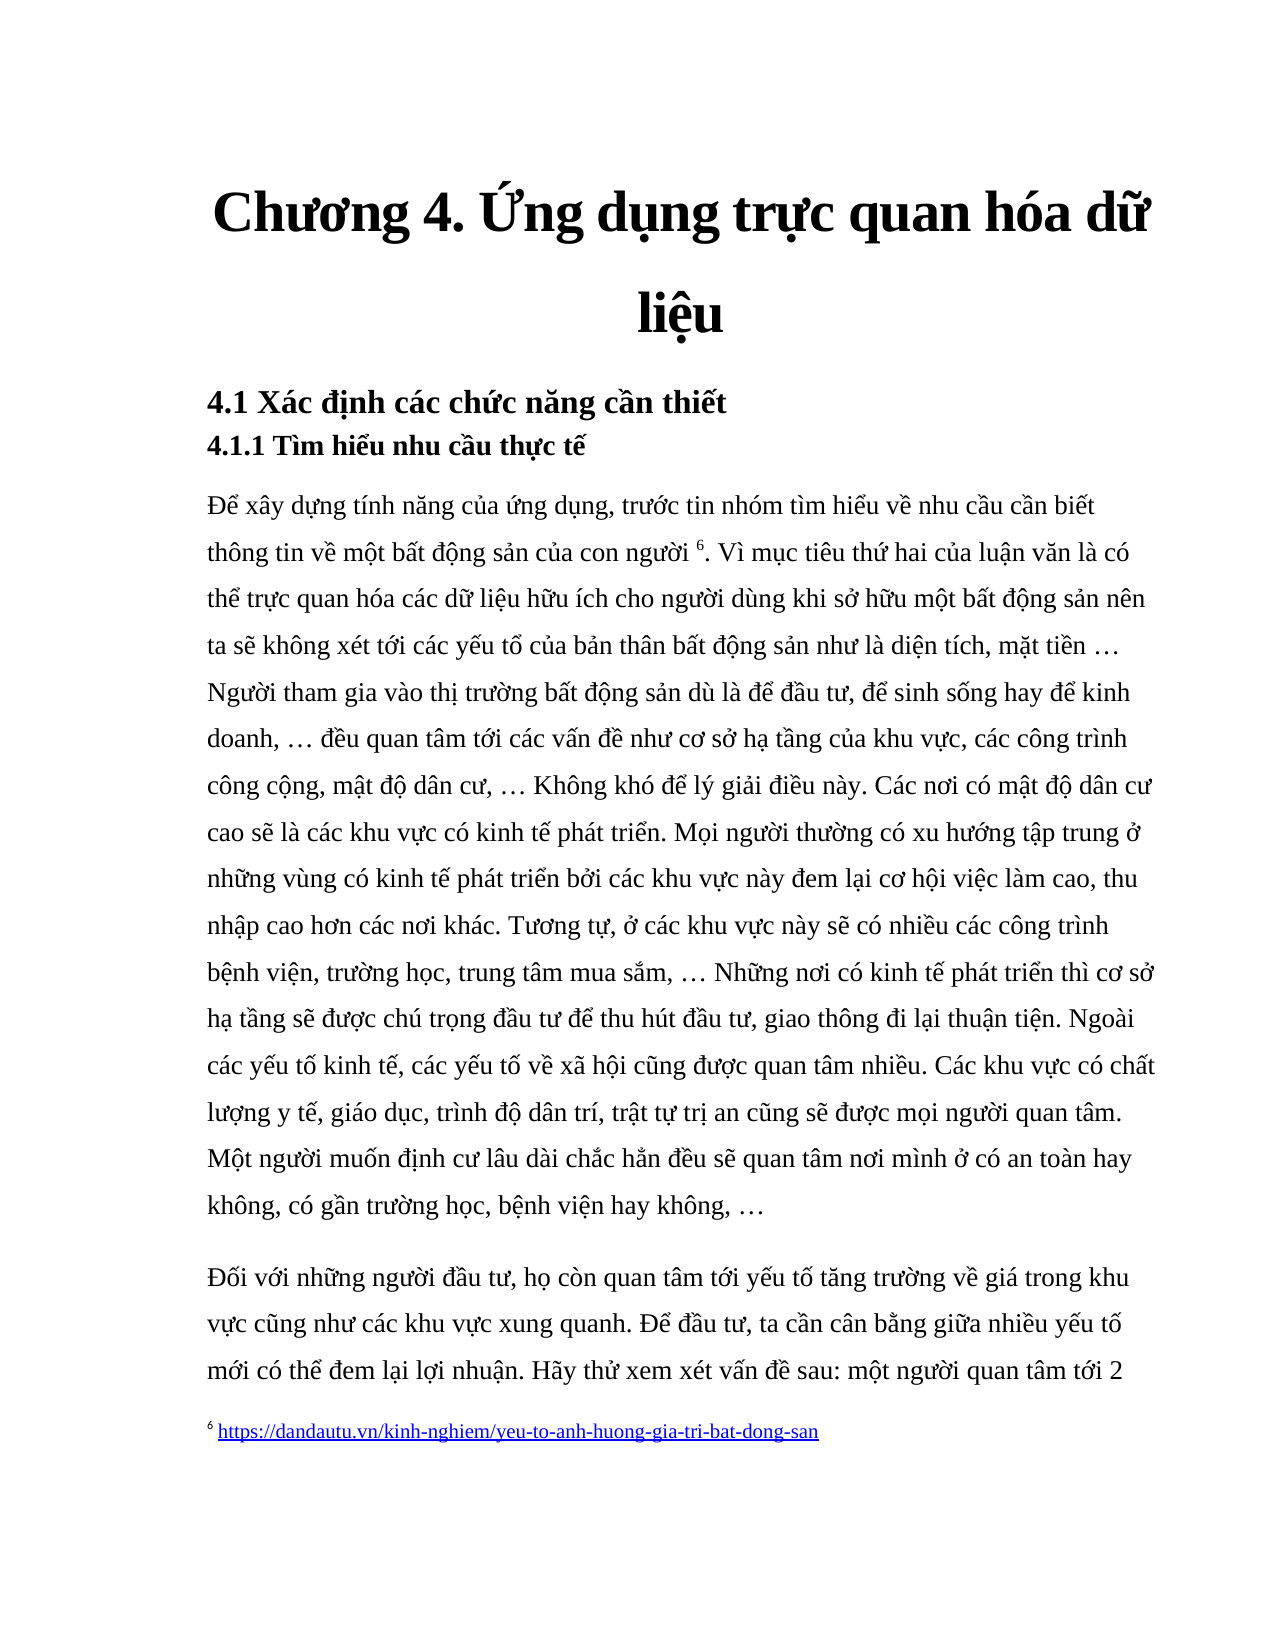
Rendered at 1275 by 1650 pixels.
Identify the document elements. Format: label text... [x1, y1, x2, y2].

title Chương 4. Ứng dụng trực quan hóa dữ liệu [207, 177, 1157, 345]
subtitle 4.1.1 Tìm hiểu nhu cầu thực tế [207, 428, 1157, 462]
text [207, 1261, 1157, 1385]
text Để xây dựng tính năng của ứng dụng, trước tin nhóm tìm hiểu về nhu cầu cần biết thông tin về một bất động sản của con người . Vì mục tiêu thứ hai của luận văn là có thể trực quan hóa các dữ liệu hữu ích cho người dùng khi sở hữu một bất động sản nên ta sẽ không xét tới các yếu tổ của bản thân bất động sản như là diện tích, mặt tiền … Người tham gia vào thị trường bất động sản dù là để đầu tư, để sinh sống hay để kinh doanh, … đều quan tâm tới các vấn đề như cơ sở hạ tầng của khu vực, các công trình công cộng, mật độ dân cư, … Không khó để lý giải điều này. Các nơi có mật độ dân cư cao sẽ là các khu vực có kinh tế phát triển. Mọi người thường có xu hướng tập trung ở những vùng có kinh tế phát triển bởi các khu vực này đem lại cơ hội việc làm cao, thu nhập cao hơn các nơi khác. Tương tự, ở các khu vực này sẽ có nhiều các công trình bệnh viện, trường học, trung tâm mua sắm, … Những nơi có kinh tế phát triển thì cơ sở hạ tầng sẽ được chú trọng đầu tư để thu hút đầu tư, giao thông đi lại thuận tiện. Ngoài các yếu tố kinh tế, các yếu tố về xã hội cũng được quan tâm nhiều. Các khu vực có chất lượng y tế, giáo dục, trình độ dân trí, trật tự trị an cũng sẽ được mọi người quan tâm. Một người muốn định cư lâu dài chắc hẳn đều sẽ quan tâm nơi mình ở có an toàn hay không, có gần trường học, bệnh viện hay không, … [207, 489, 1157, 1220]
subtitle 4.1 Xác định các chức năng cần thiết [207, 383, 1157, 421]
